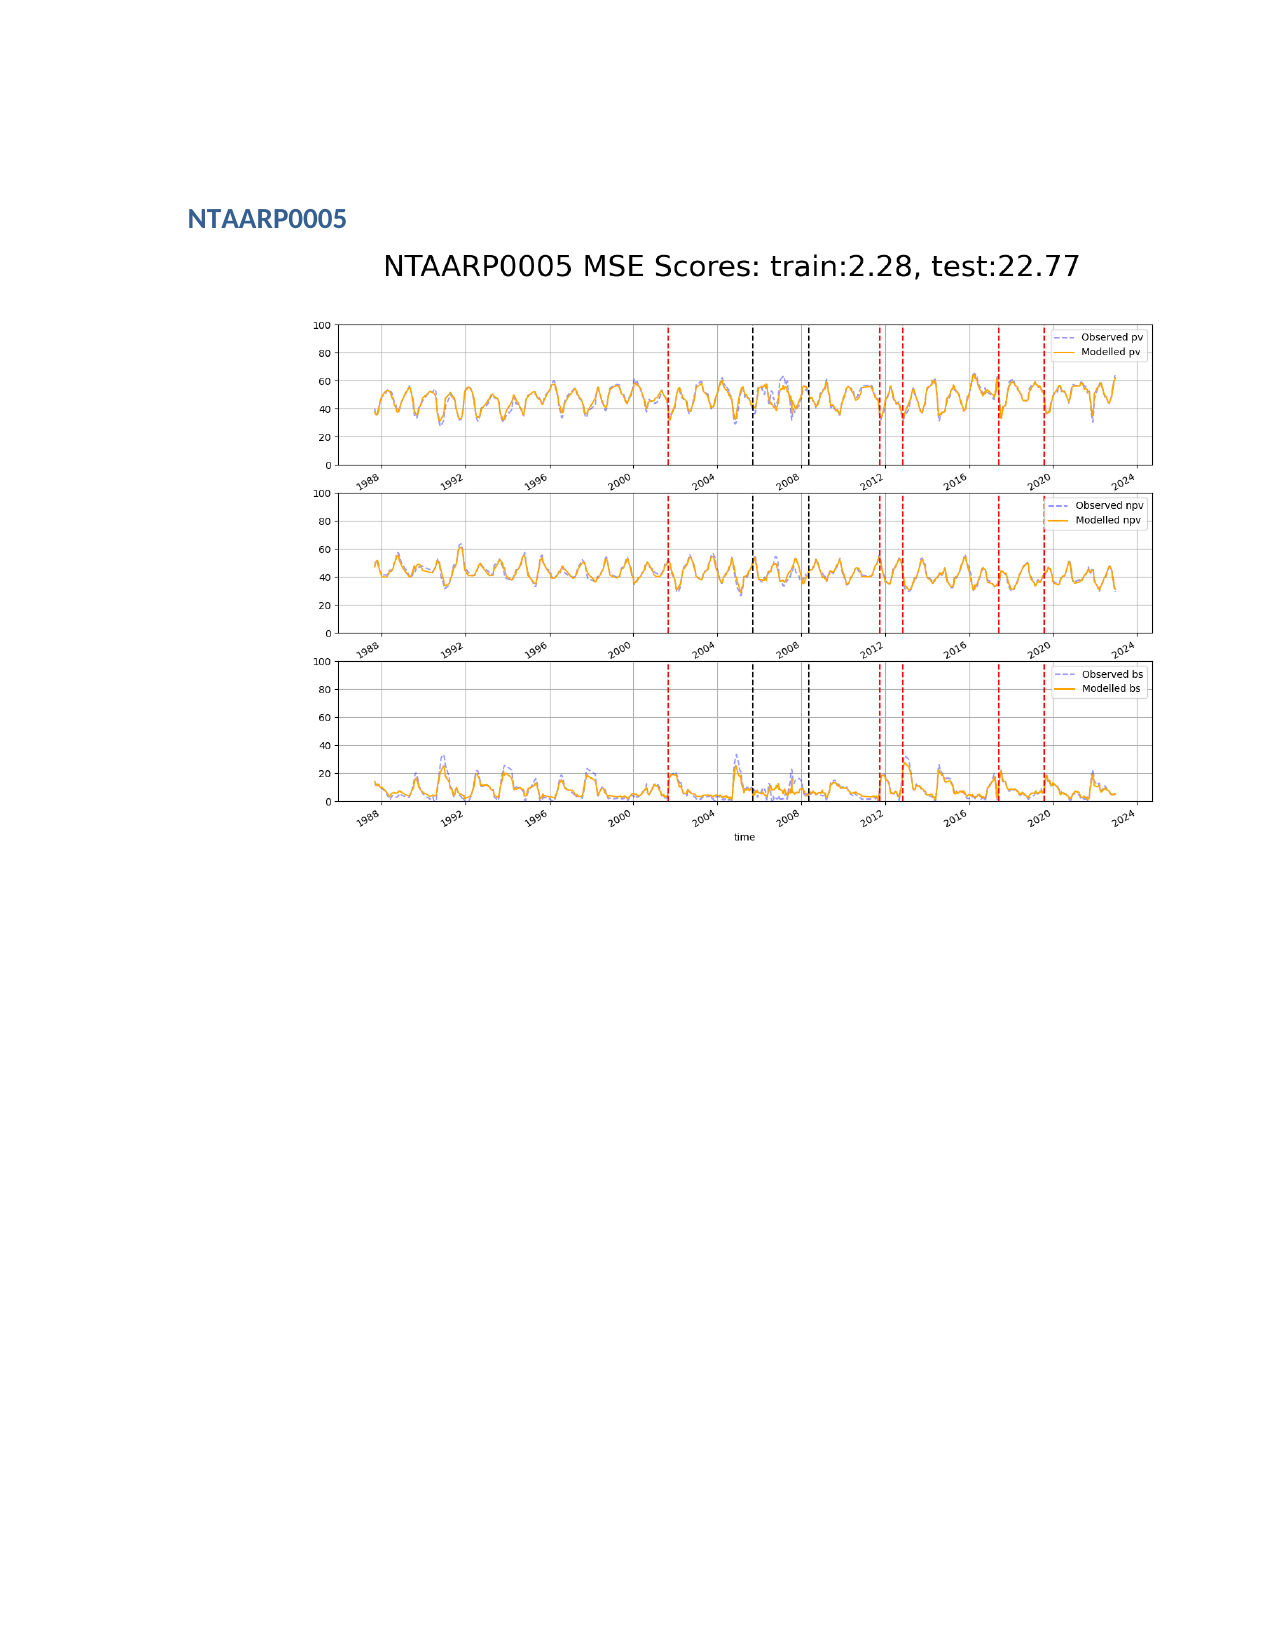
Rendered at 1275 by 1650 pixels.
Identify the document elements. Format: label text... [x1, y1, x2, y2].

subtitle NTAARP0005 [187, 200, 1087, 236]
picture [206, 241, 1257, 941]
